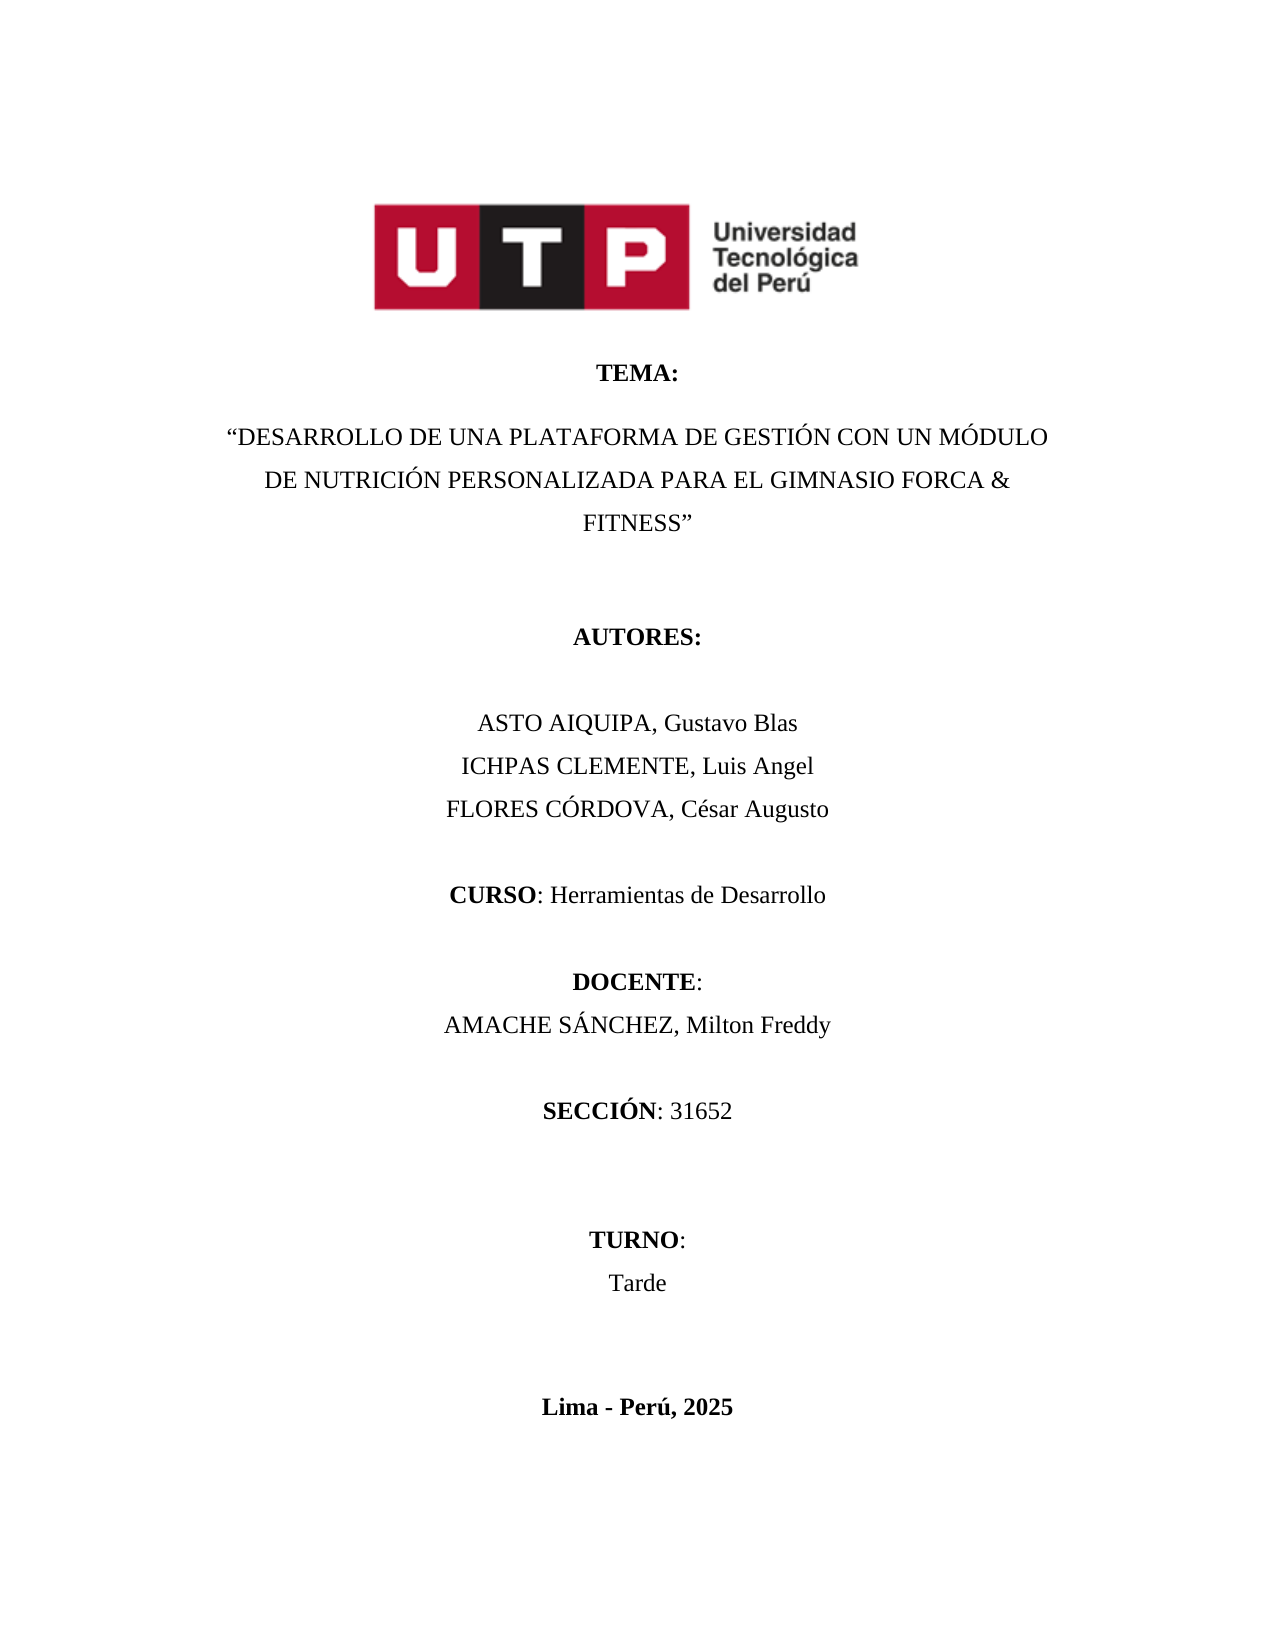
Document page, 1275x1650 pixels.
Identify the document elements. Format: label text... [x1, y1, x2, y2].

text AUTORES: [225, 622, 1050, 650]
picture [339, 168, 882, 336]
text Lima - Perú, 2025 [150, 1392, 1125, 1421]
text CURSO: Herramientas de Desarrollo [225, 880, 1050, 909]
text AMACHE SÁNCHEZ, Milton Freddy [225, 1010, 1050, 1038]
text SECCIÓN: 31652 [225, 1096, 1050, 1125]
text FLORES CÓRDOVA, César Augusto [225, 794, 1050, 823]
text DOCENTE: [225, 967, 1050, 995]
text ICHPAS CLEMENTE, Luis Angel [225, 751, 1050, 780]
text TEMA: [225, 358, 1050, 387]
text TURNO: [225, 1225, 1050, 1254]
text ASTO AIQUIPA, Gustavo Blas [225, 708, 1050, 737]
text Tarde [225, 1268, 1050, 1297]
text “DESARROLLO DE UNA PLATAFORMA DE GESTIÓN CON UN MÓDULO DE NUTRICIÓN PERSONALIZADA PARA EL GIMNASIO FORCA & FITNESS” [225, 422, 1050, 537]
